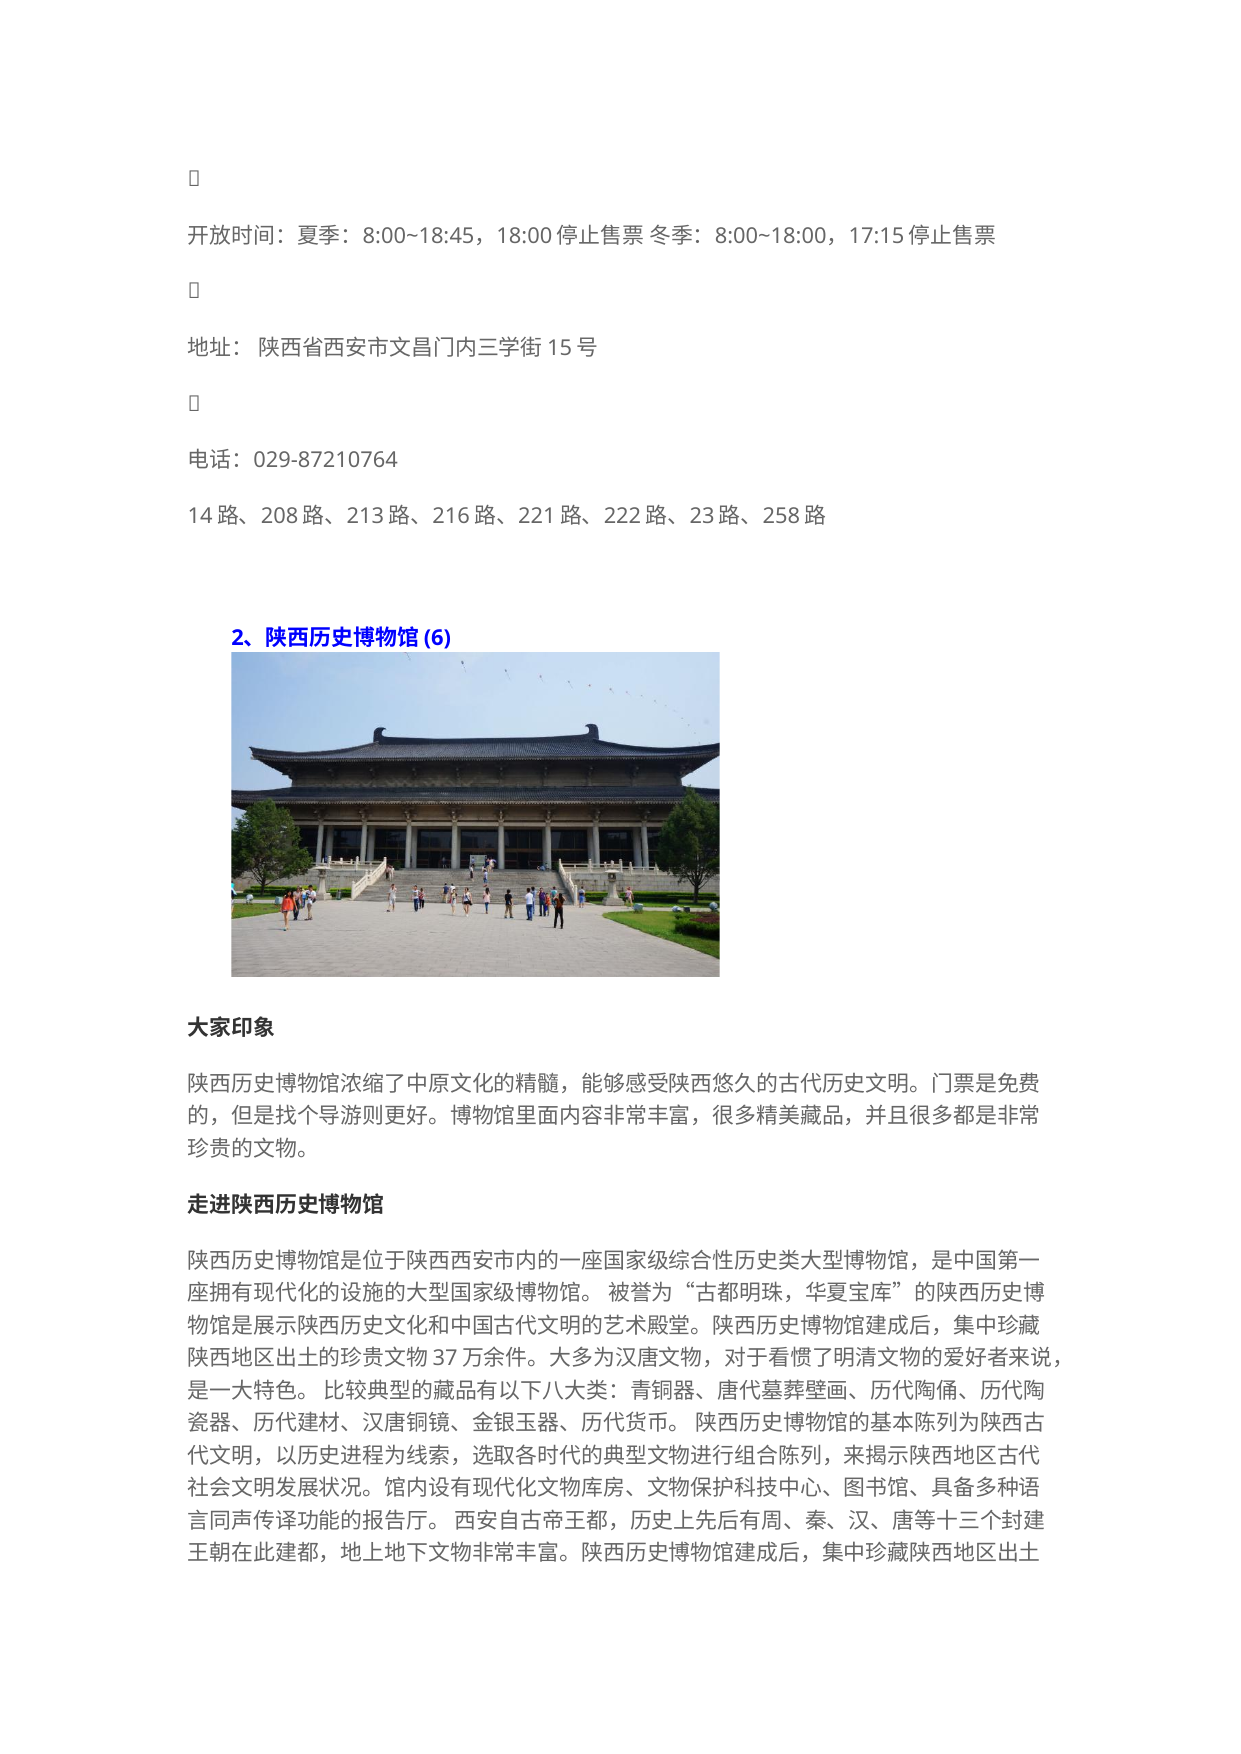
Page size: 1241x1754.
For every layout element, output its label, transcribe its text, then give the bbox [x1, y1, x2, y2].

text 走进陕西历史博物馆 [187, 1186, 1053, 1219]
picture [231, 652, 720, 977]
text 开放时间：夏季：8:00~18:45，18:00停止售票 冬季：8:00~18:00，17:15停止售票 [187, 218, 1053, 251]
text 2、陕西历史博物馆 (6) [187, 619, 1053, 652]
text 14路、208路、213路、216路、221路、222路、23路、258路 [187, 498, 1053, 531]
text 大家印象 [187, 1009, 1053, 1042]
text 陕西历史博物馆浓缩了中原文化的精髓，能够感受陕西悠久的古代历史文明。门票是免费的，但是找个导游则更好。博物馆里面内容非常丰富，很多精美藏品，并且很多都是非常珍贵的文物。 [187, 1065, 1053, 1163]
text 地址： 陕西省西安市文昌门内三学街15号 [187, 330, 1053, 363]
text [187, 1242, 1053, 1567]
text  [187, 162, 1053, 194]
text  [187, 386, 1053, 419]
text 电话：029-87210764 [187, 442, 1053, 475]
text  [187, 274, 1053, 307]
